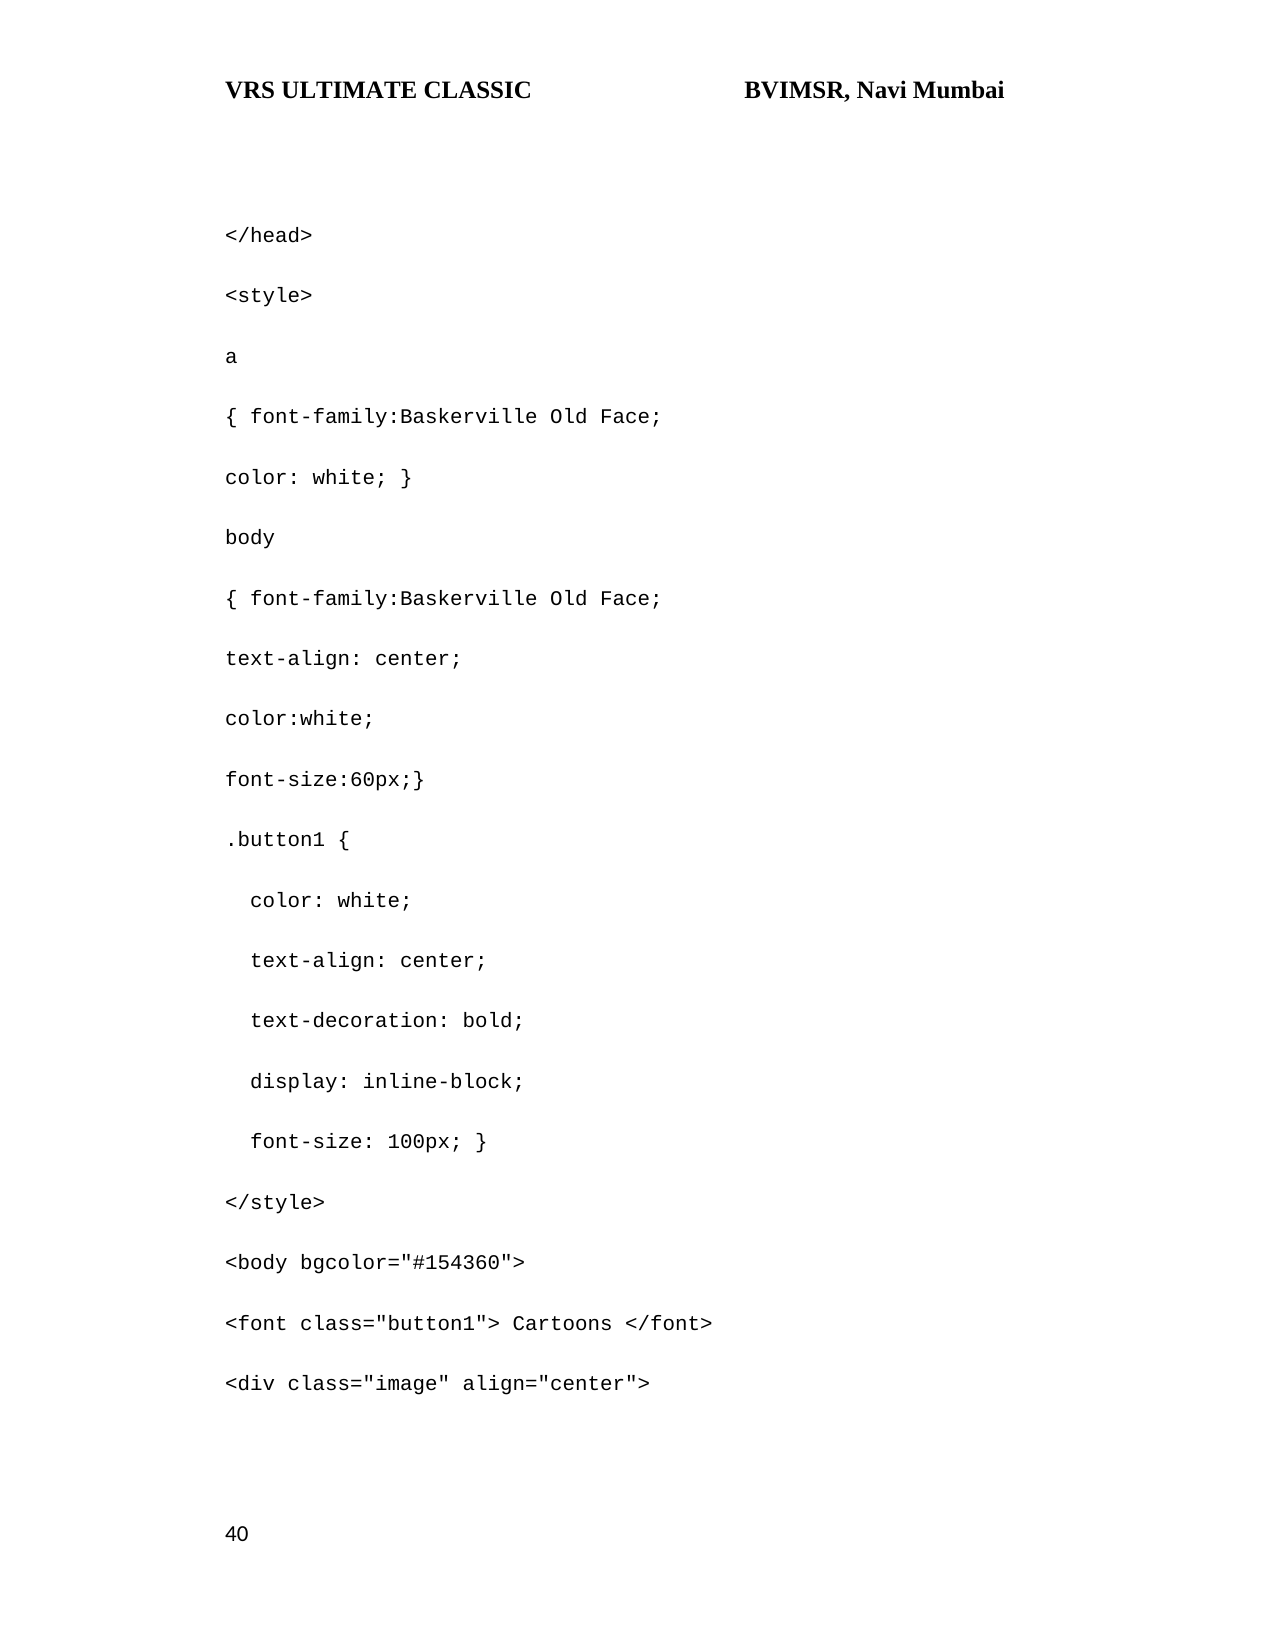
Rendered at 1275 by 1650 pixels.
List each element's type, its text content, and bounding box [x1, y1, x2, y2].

text </style> [225, 1192, 1087, 1215]
text font-size:60px;} [225, 769, 1087, 792]
text <div class="image" align="center"> [225, 1373, 1087, 1397]
text { font-family:Baskerville Old Face; [225, 587, 1087, 611]
text text-align: center; [225, 950, 1087, 974]
text color: white; } [225, 467, 1087, 490]
text body [225, 527, 1087, 551]
text a [225, 346, 1087, 369]
text { font-family:Baskerville Old Face; [225, 406, 1087, 430]
text text-decoration: bold; [225, 1010, 1087, 1034]
text color: white; [225, 889, 1087, 913]
text <font class="button1"> Cartoons </font> [225, 1312, 1087, 1336]
text <style> [225, 285, 1087, 309]
text color:white; [225, 708, 1087, 732]
text </head> [225, 225, 1087, 249]
text text-align: center; [225, 648, 1087, 672]
text font-size: 100px; } [225, 1131, 1087, 1155]
text <body bgcolor="#154360"> [225, 1252, 1087, 1276]
text display: inline-block; [225, 1071, 1087, 1094]
text .button1 { [225, 829, 1087, 853]
